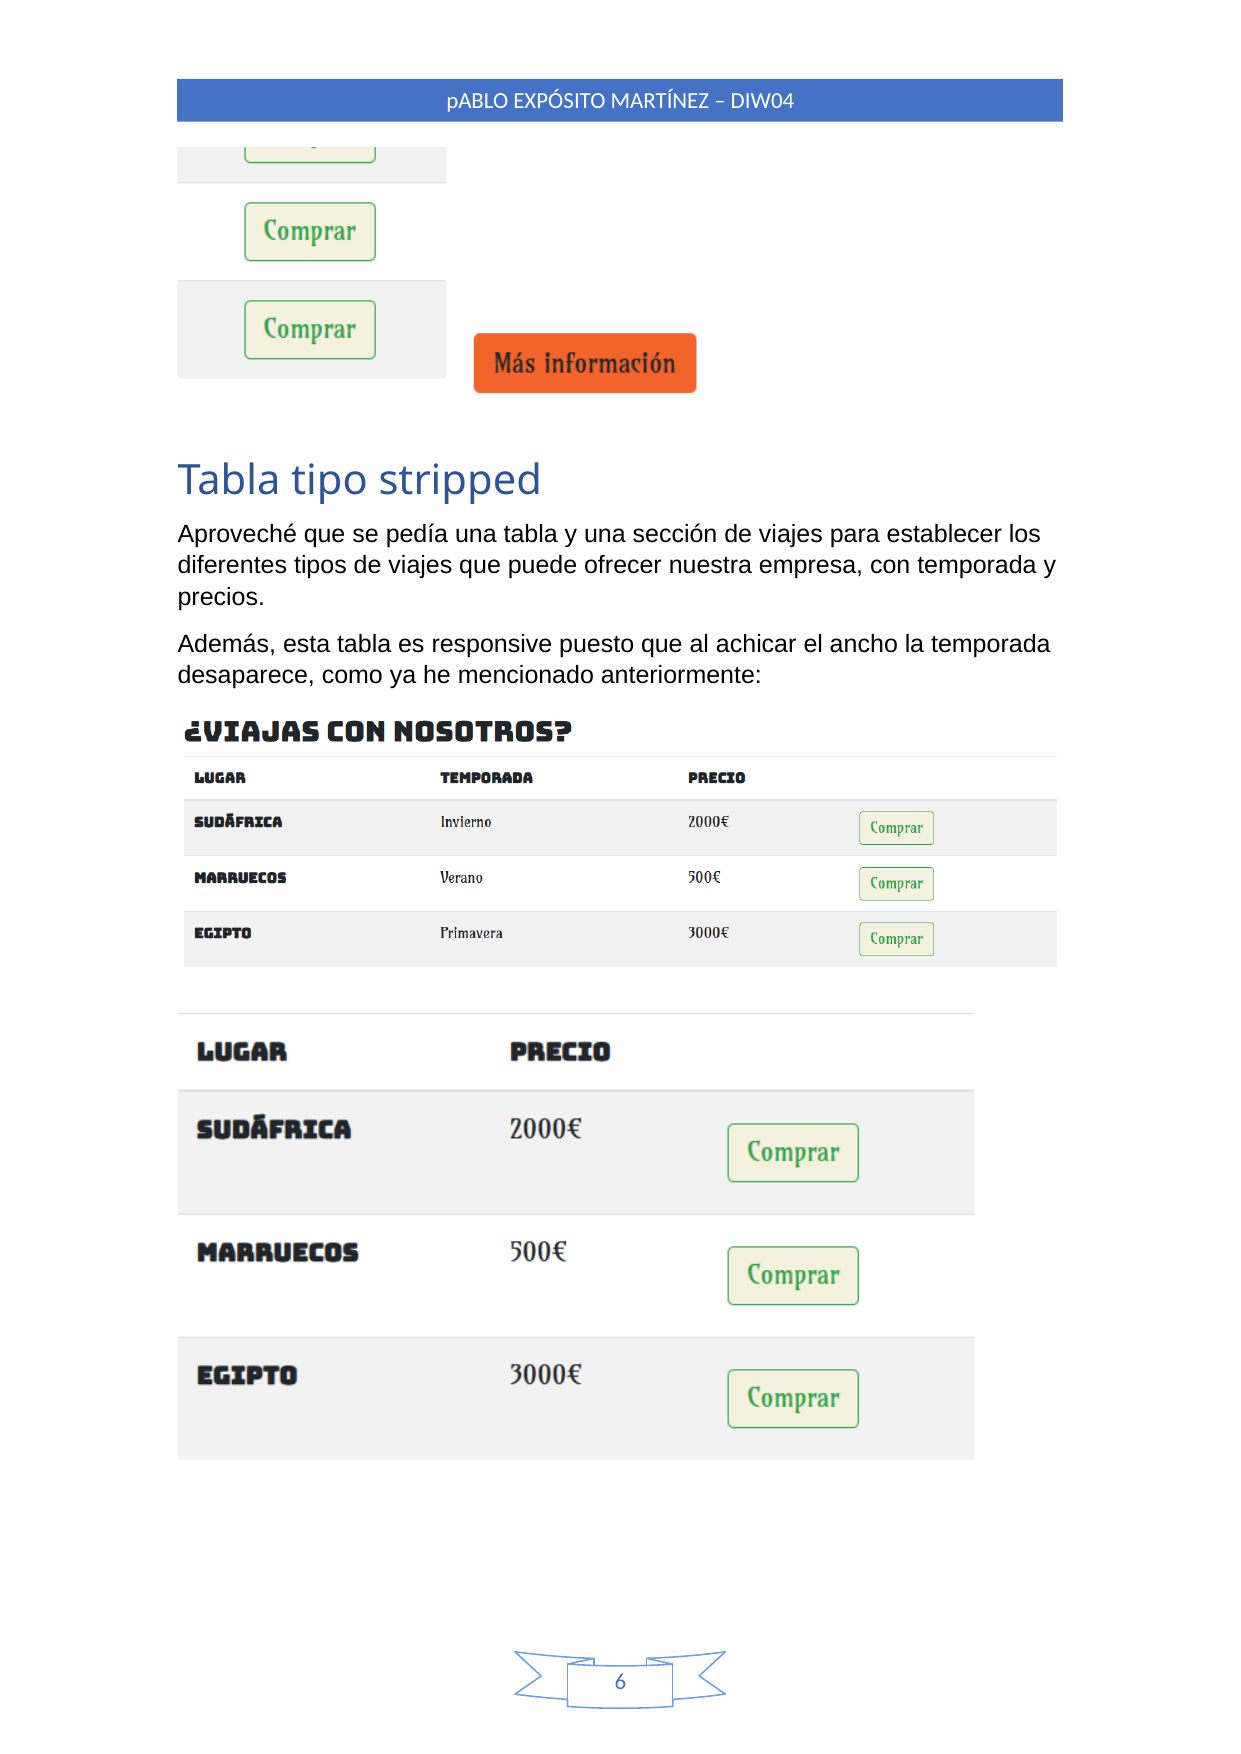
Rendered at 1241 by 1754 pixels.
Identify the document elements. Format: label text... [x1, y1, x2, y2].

subtitle Tabla tipo stripped [177, 450, 1063, 507]
text Además, esta tabla es responsive puesto que al achicar el ancho la temporada desaparece, como ya he mencionado anteriormente: [177, 629, 1063, 689]
picture [177, 147, 718, 411]
picture [177, 707, 1063, 980]
text Aproveché que se pedía una tabla y una sección de viajes para establecer los diferentes tipos de viajes que puede ofrecer nuestra empresa, con temporada y precios. [177, 519, 1063, 610]
picture [177, 998, 988, 1471]
